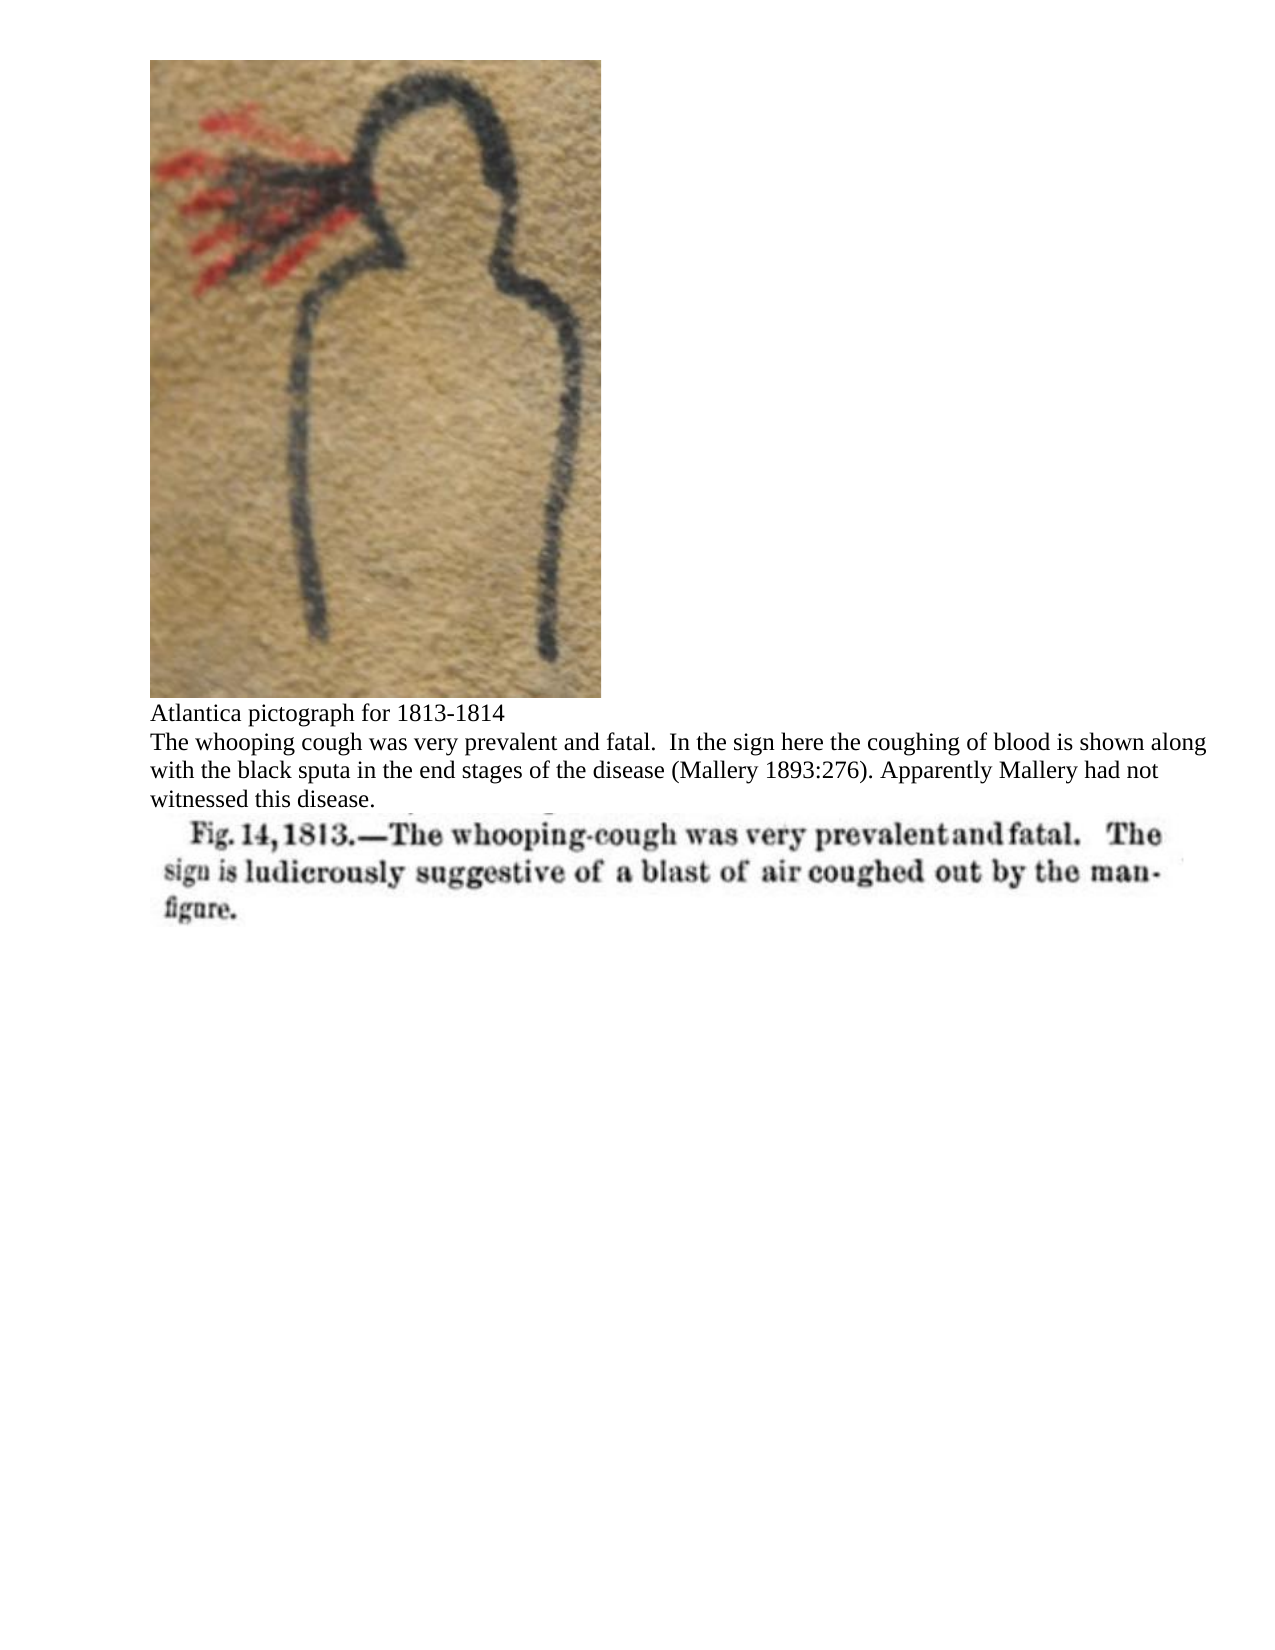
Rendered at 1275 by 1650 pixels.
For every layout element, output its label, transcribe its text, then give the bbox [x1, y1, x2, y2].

picture [150, 813, 1184, 927]
text The whooping cough was very prevalent and fatal. In the sign here the coughing of blood is shown along with the black sputa in the end stages of the disease (Mallery 1893:276). Apparently Mallery had not witnessed this disease. [150, 727, 1215, 813]
text Atlantica pictograph for 1813-1814 [150, 698, 1215, 727]
picture [150, 60, 602, 698]
